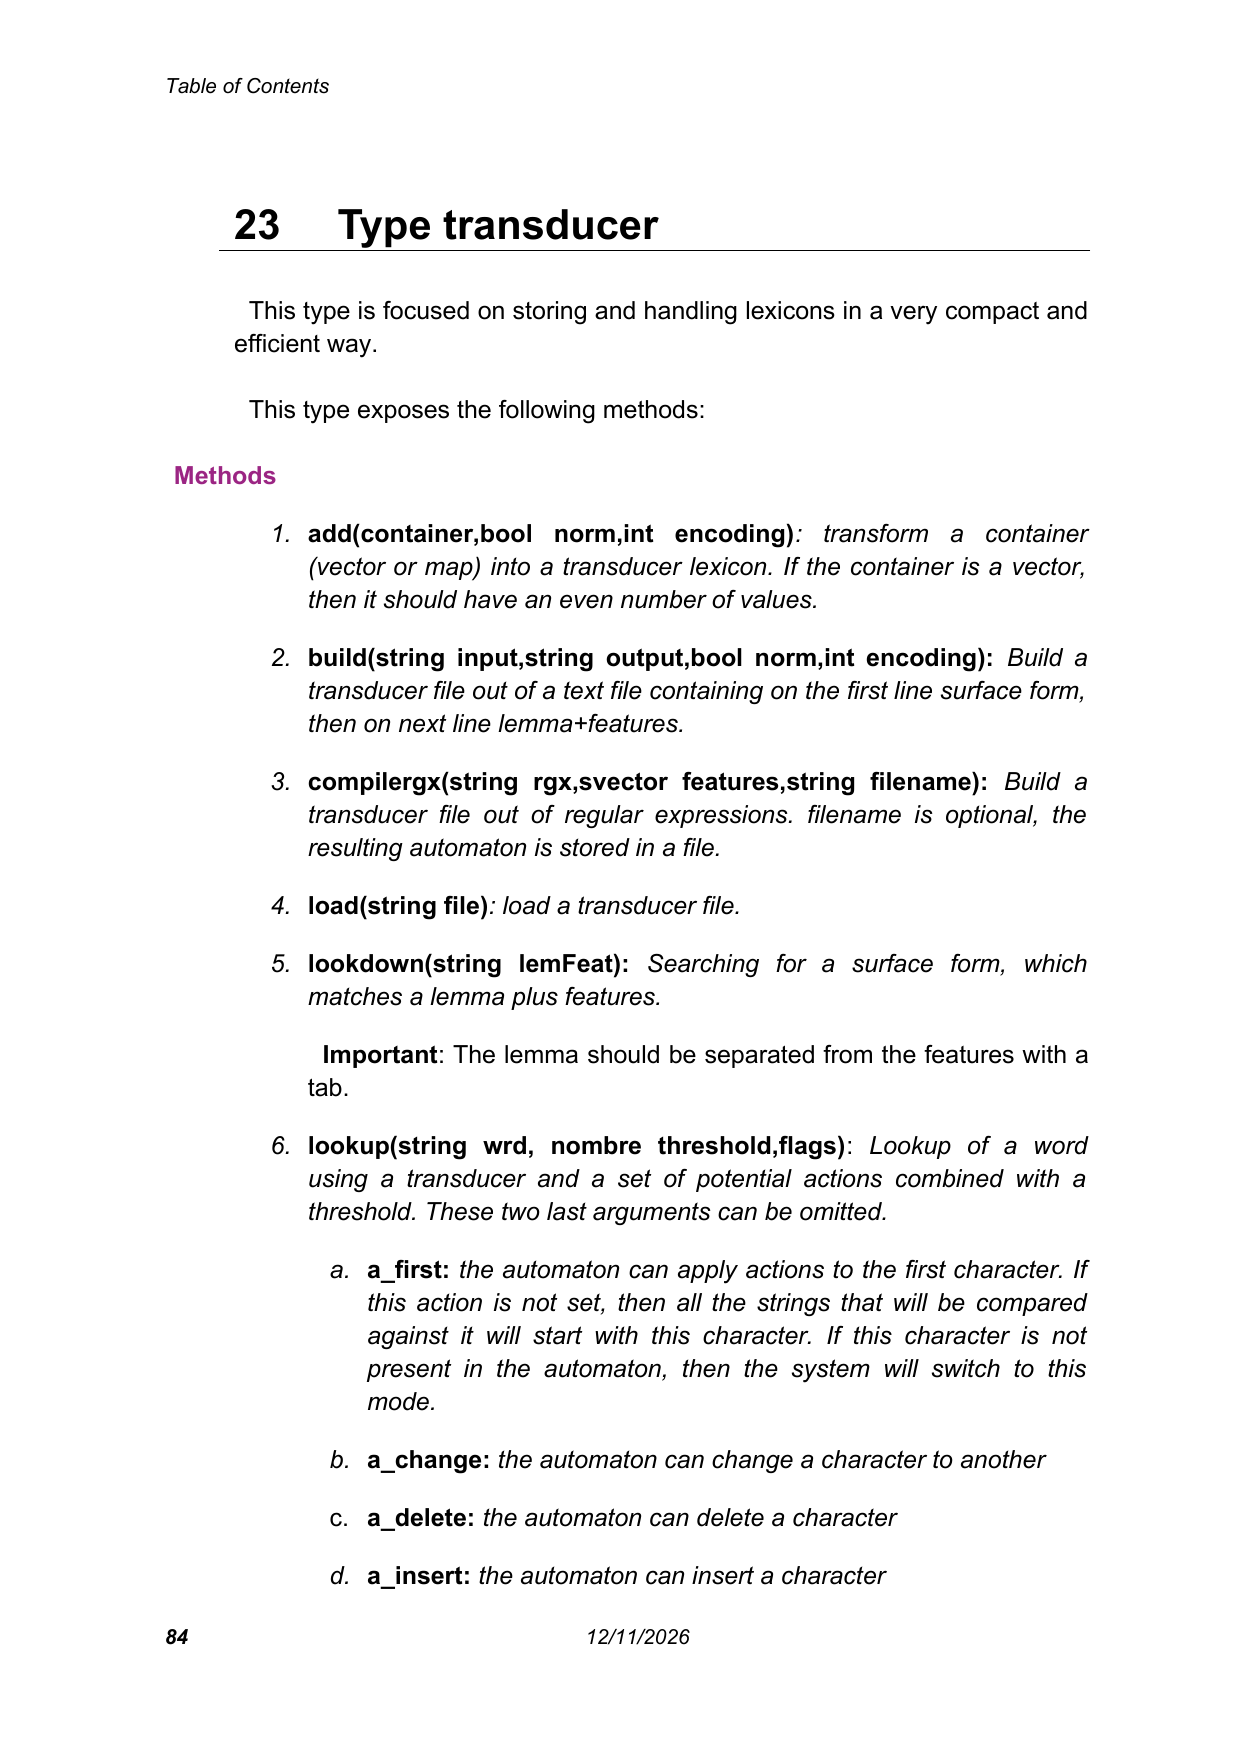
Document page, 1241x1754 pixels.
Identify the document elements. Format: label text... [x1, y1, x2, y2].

subtitle Type transducer [219, 200, 1090, 250]
text This type is focused on storing and handling lexicons in a very compact and efficient way. [234, 296, 1090, 357]
list compilergx(string rgx,svector features,string filename): Build a transducer file out of regular expressions. filename is optional, the resulting automaton is stored in a file. [270, 767, 1090, 862]
list load(string file): load a transducer file. [270, 891, 1090, 920]
list a_insert: the automaton can insert a character [329, 1561, 1090, 1590]
list a_change: the automaton can change a character to another [329, 1445, 1090, 1474]
list add(container,bool norm,int encoding): transform a container (vector or map) into a transducer lexicon. If the container is a vector, then it should have an even number of values. [270, 519, 1090, 614]
list a_first: the automaton can apply actions to the first character. If this action is not set, then all the strings that will be compared against it will start with this character. If this character is not present in the automaton, then the system will switch to this mode. [329, 1255, 1090, 1416]
text Important: The lemma should be separated from the features with a tab. [308, 1040, 1090, 1102]
list lookup(string wrd, nombre threshold,flags): Lookup of a word using a transducer and a set of potential actions combined with a threshold. These two last arguments can be omitted. [270, 1131, 1090, 1226]
text This type exposes the following methods: [234, 395, 1090, 423]
subtitle Methods [174, 461, 1090, 489]
list lookdown(string lemFeat): Searching for a surface form, which matches a lemma plus features. [270, 949, 1090, 1011]
list build(string input,string output,bool norm,int encoding): Build a transducer file out of a text file containing on the first line surface form, then on next line lemma+features. [270, 643, 1090, 738]
list a_delete: the automaton can delete a character [329, 1503, 1090, 1532]
